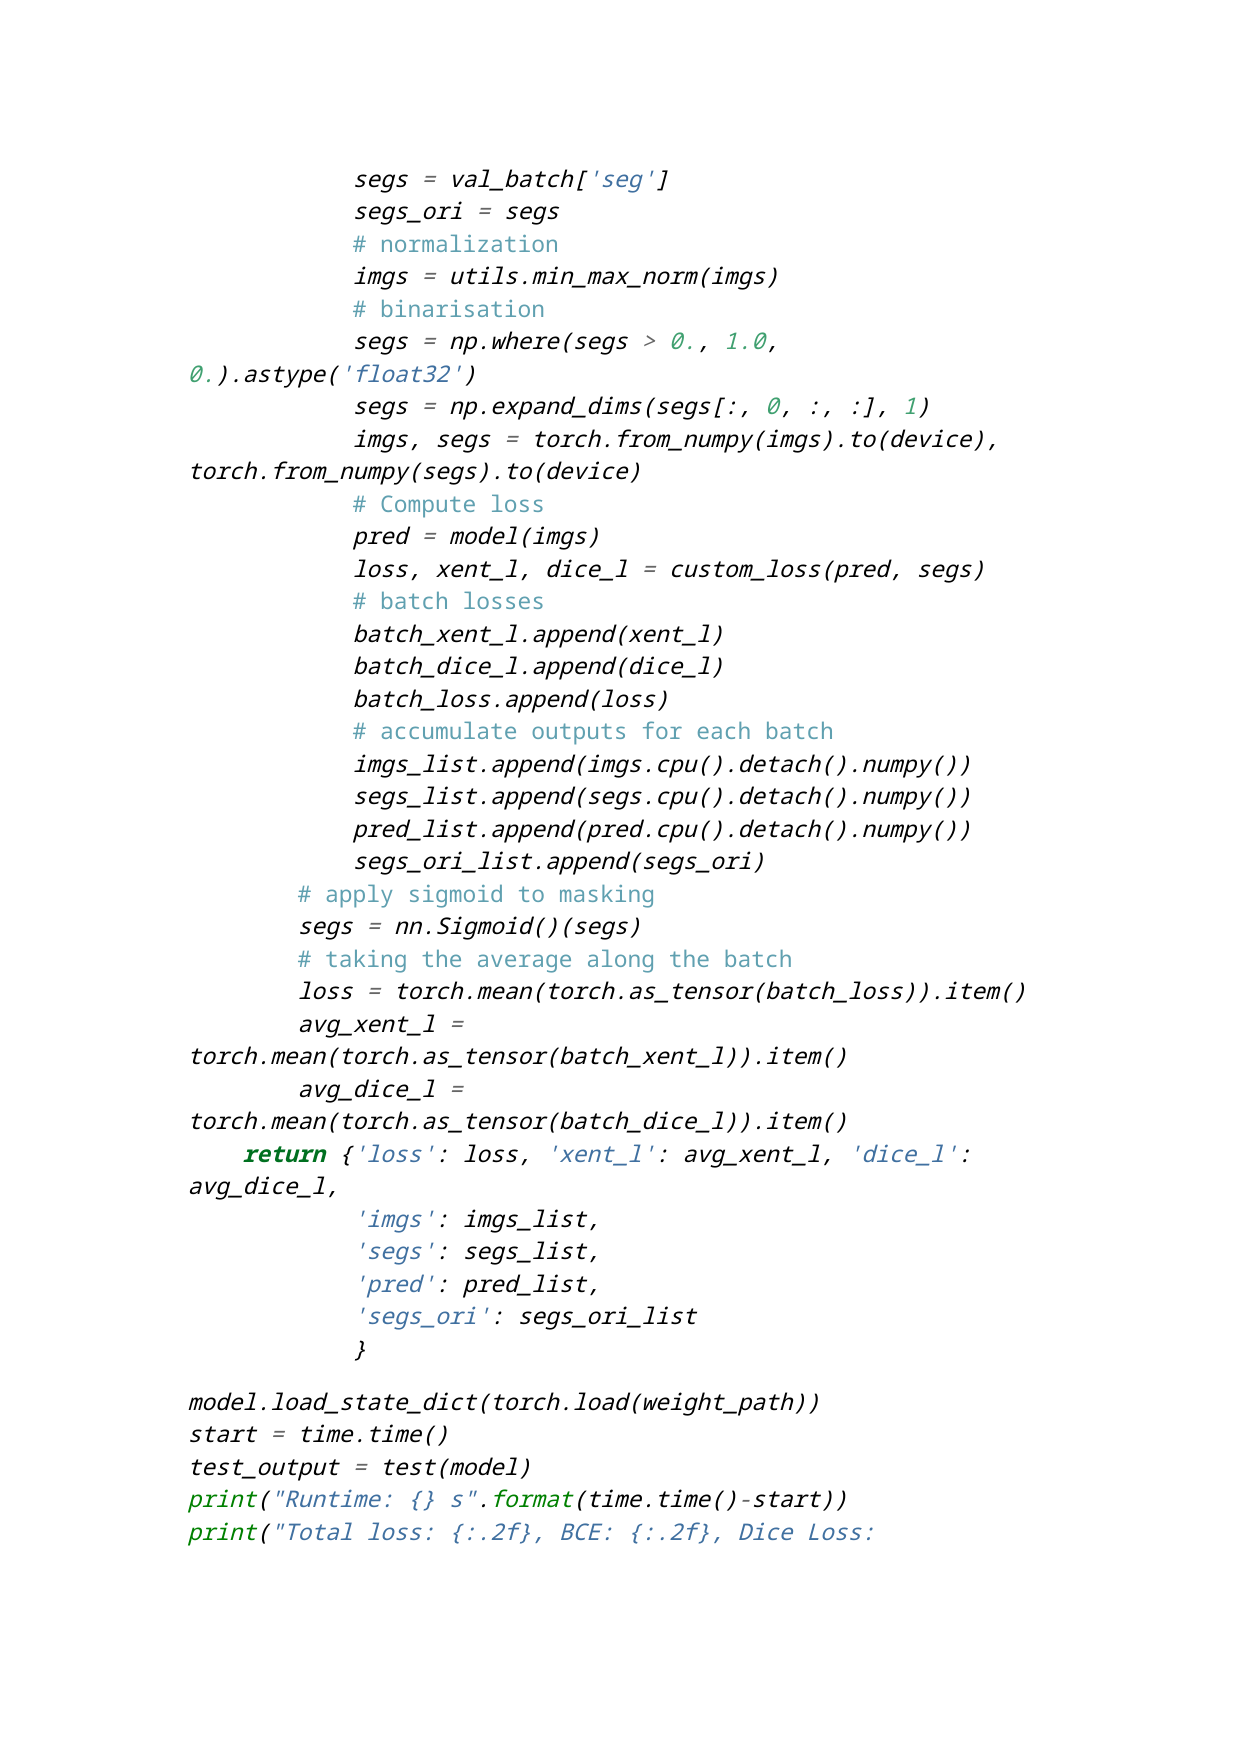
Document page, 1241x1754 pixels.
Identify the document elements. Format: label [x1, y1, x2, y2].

text [187, 162, 1053, 1364]
text [187, 1385, 1053, 1548]
